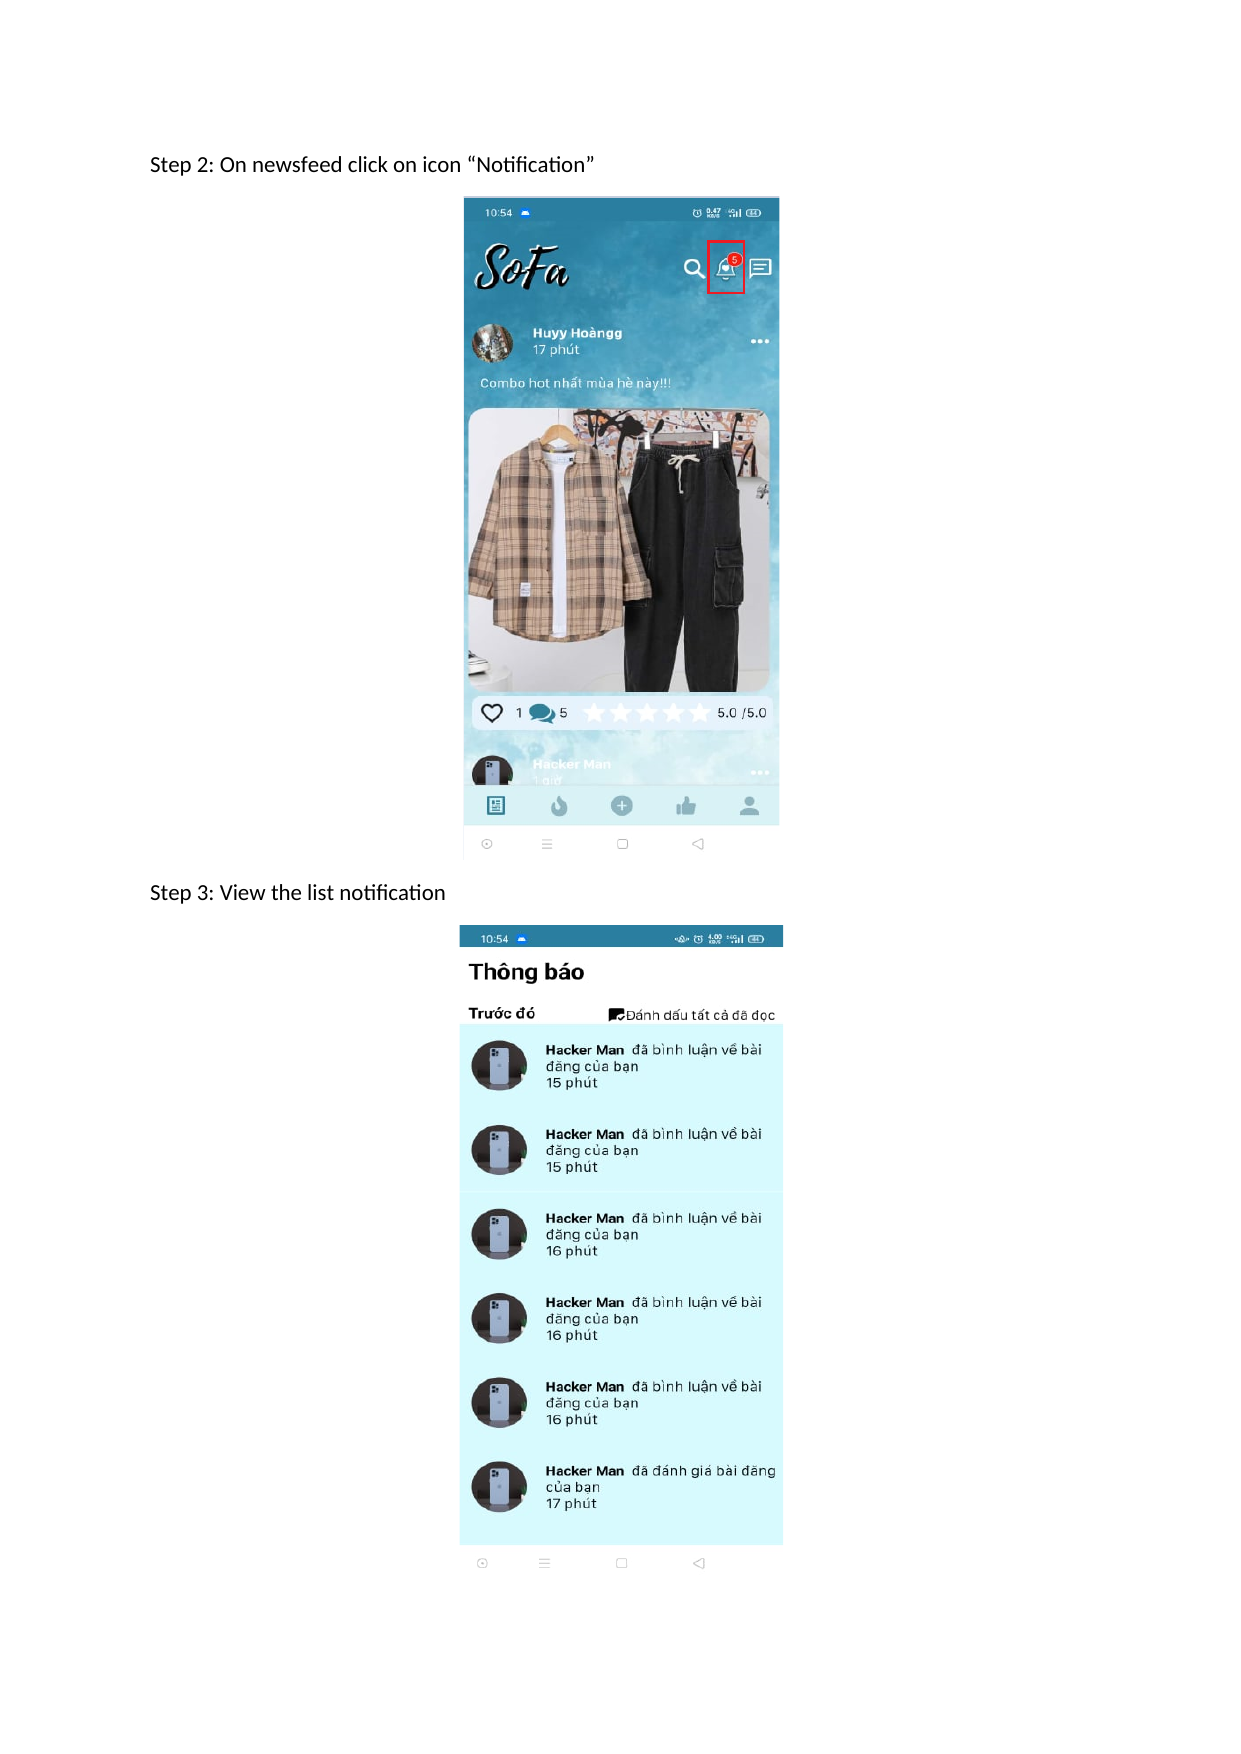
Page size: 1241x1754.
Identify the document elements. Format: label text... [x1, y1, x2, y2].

text Step 3: View the list notification [150, 878, 1093, 906]
picture [463, 196, 780, 860]
picture [459, 925, 784, 1581]
text Step 2: On newsfeed click on icon “Notification” [150, 150, 1093, 178]
